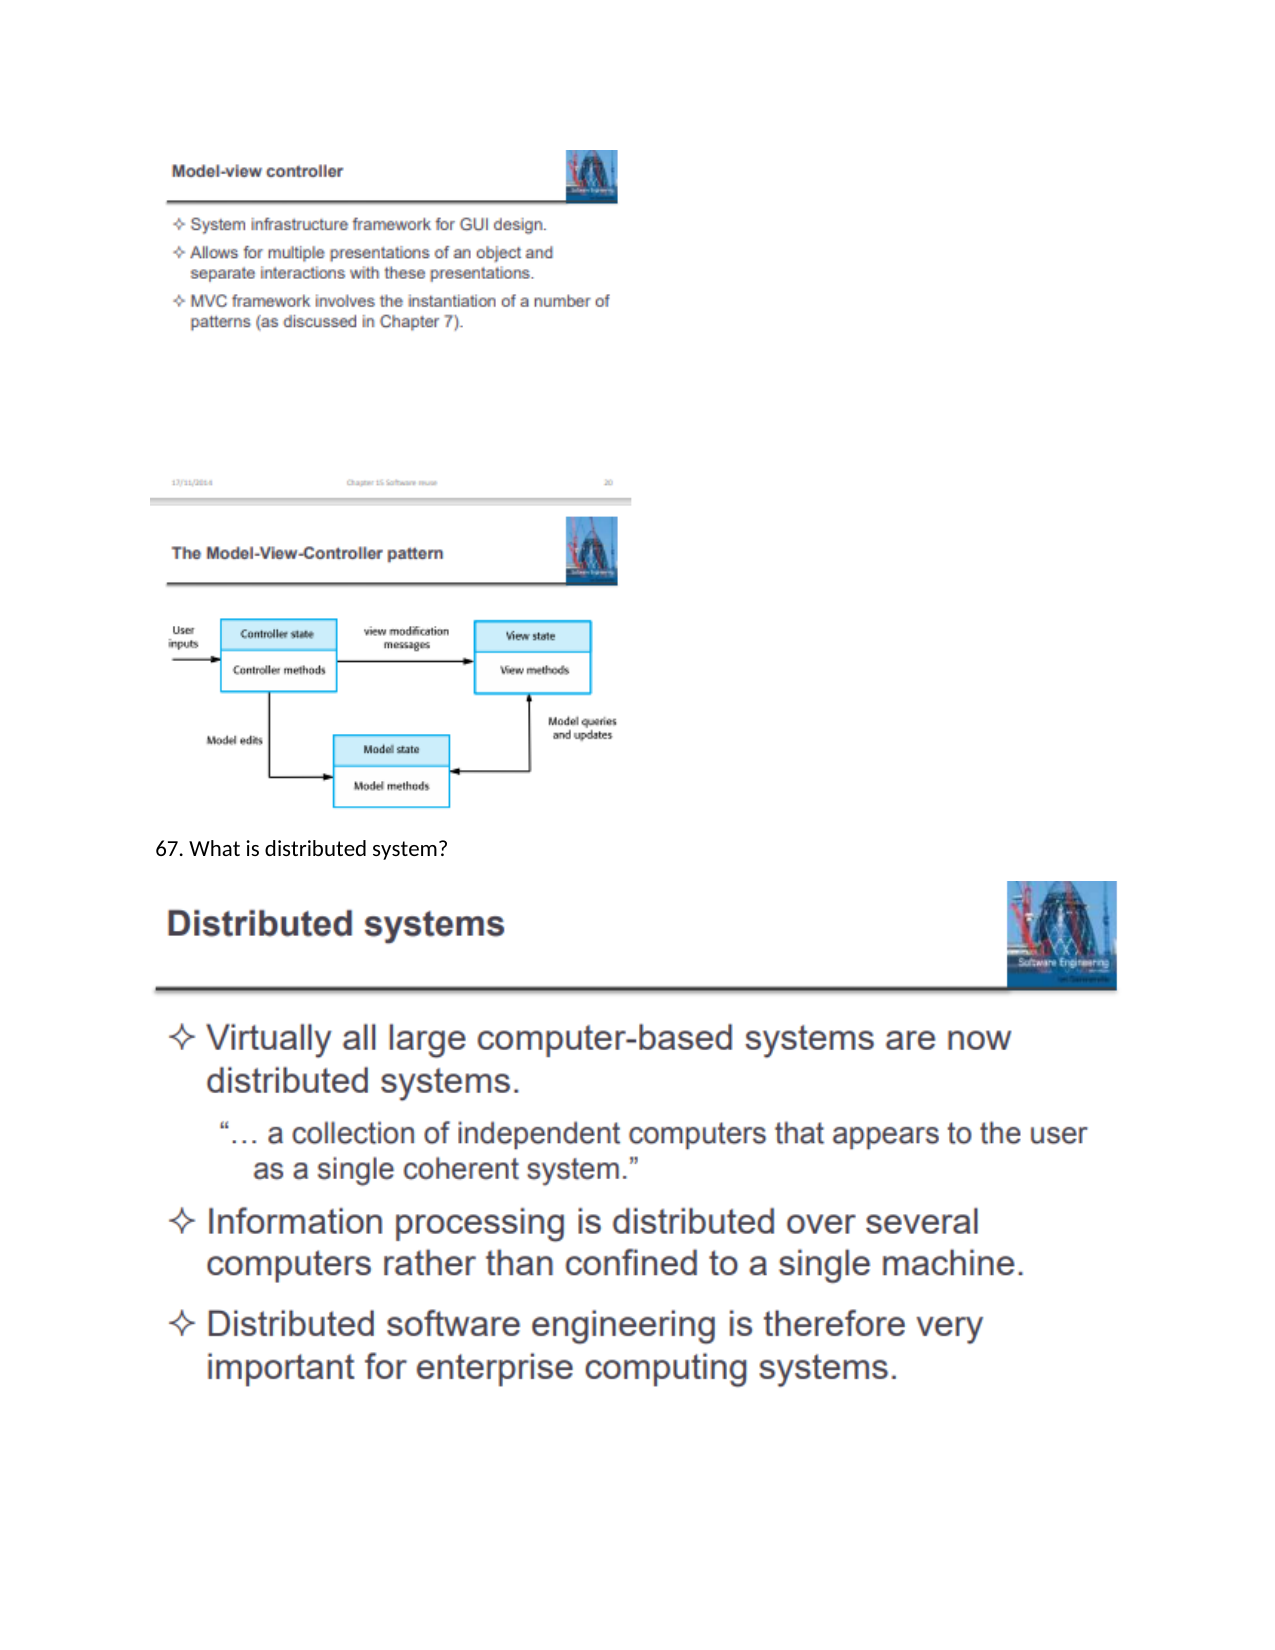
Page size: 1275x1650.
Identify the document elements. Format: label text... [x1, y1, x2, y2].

picture [150, 150, 632, 816]
text 67. What is distributed system? [150, 834, 1125, 863]
picture [150, 881, 1125, 1486]
